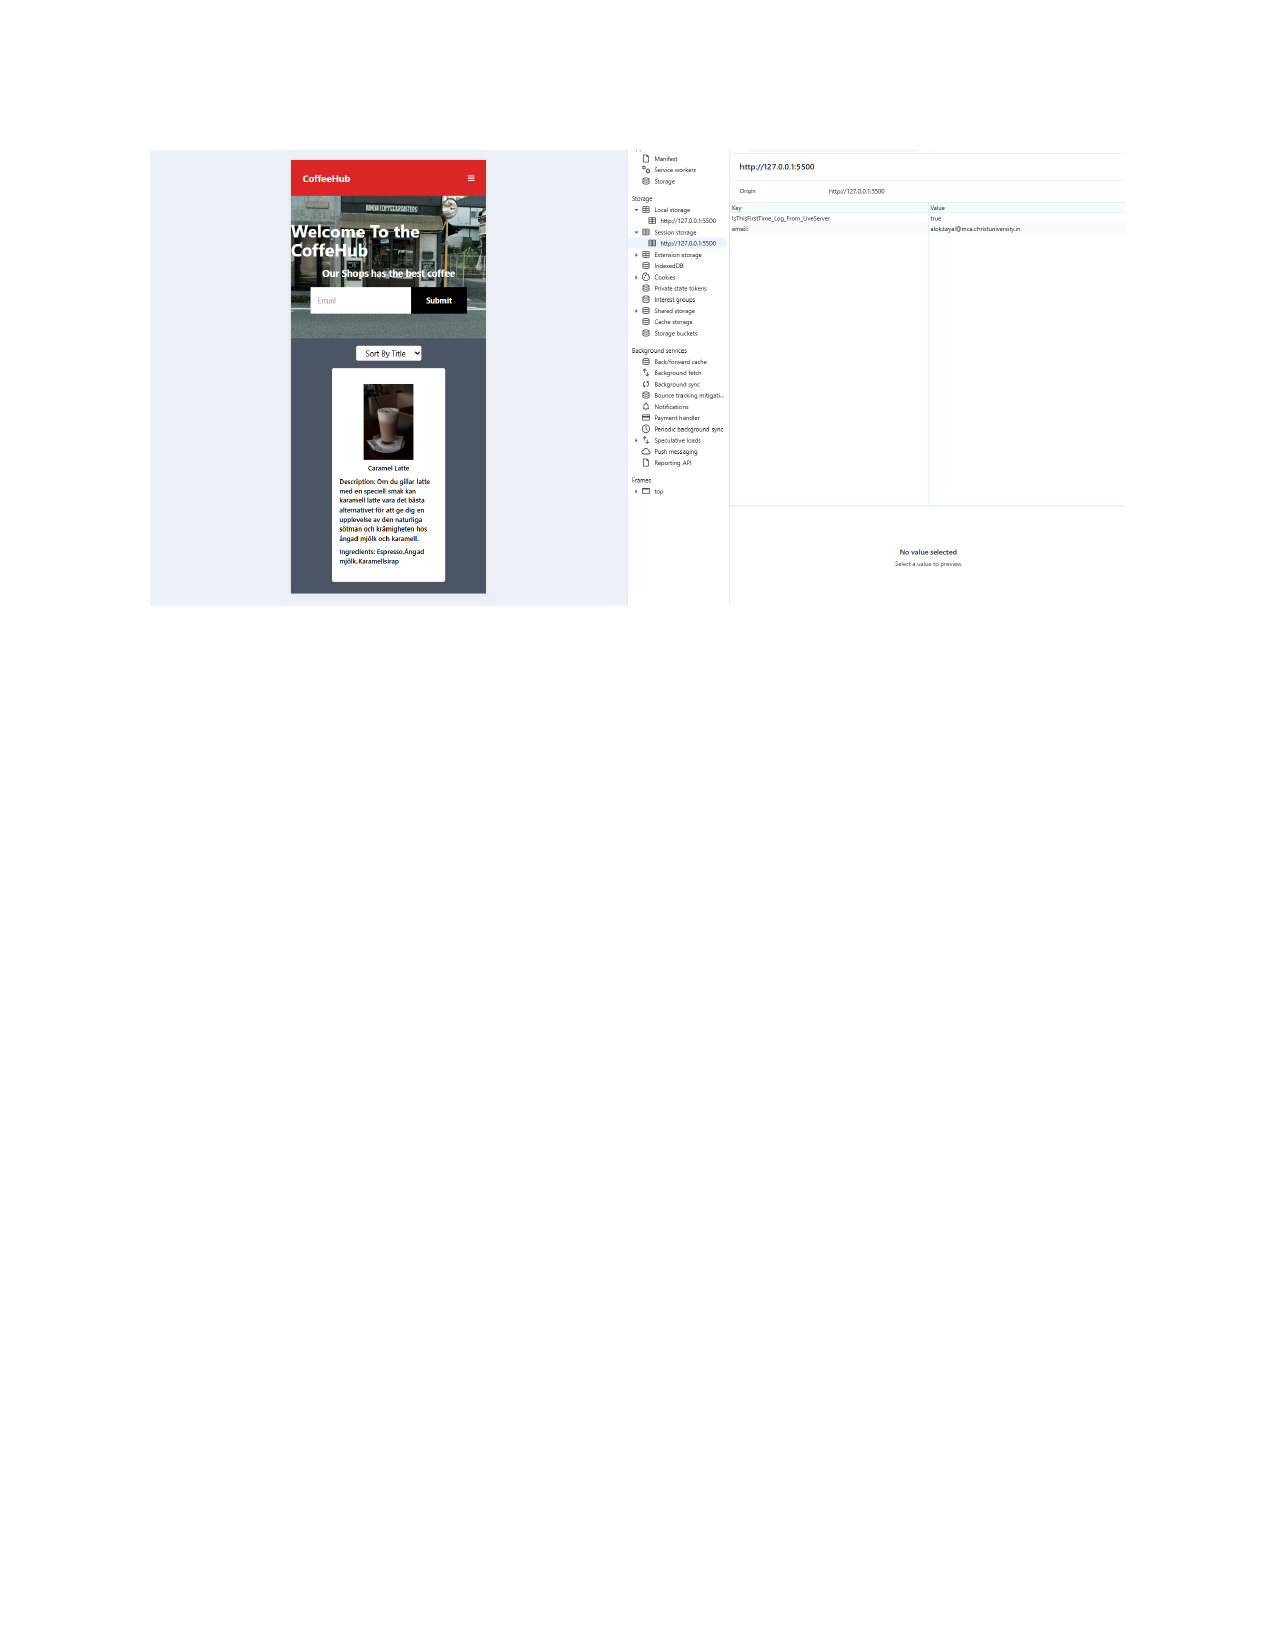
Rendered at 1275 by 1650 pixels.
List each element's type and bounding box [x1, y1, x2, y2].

picture [150, 150, 1125, 606]
